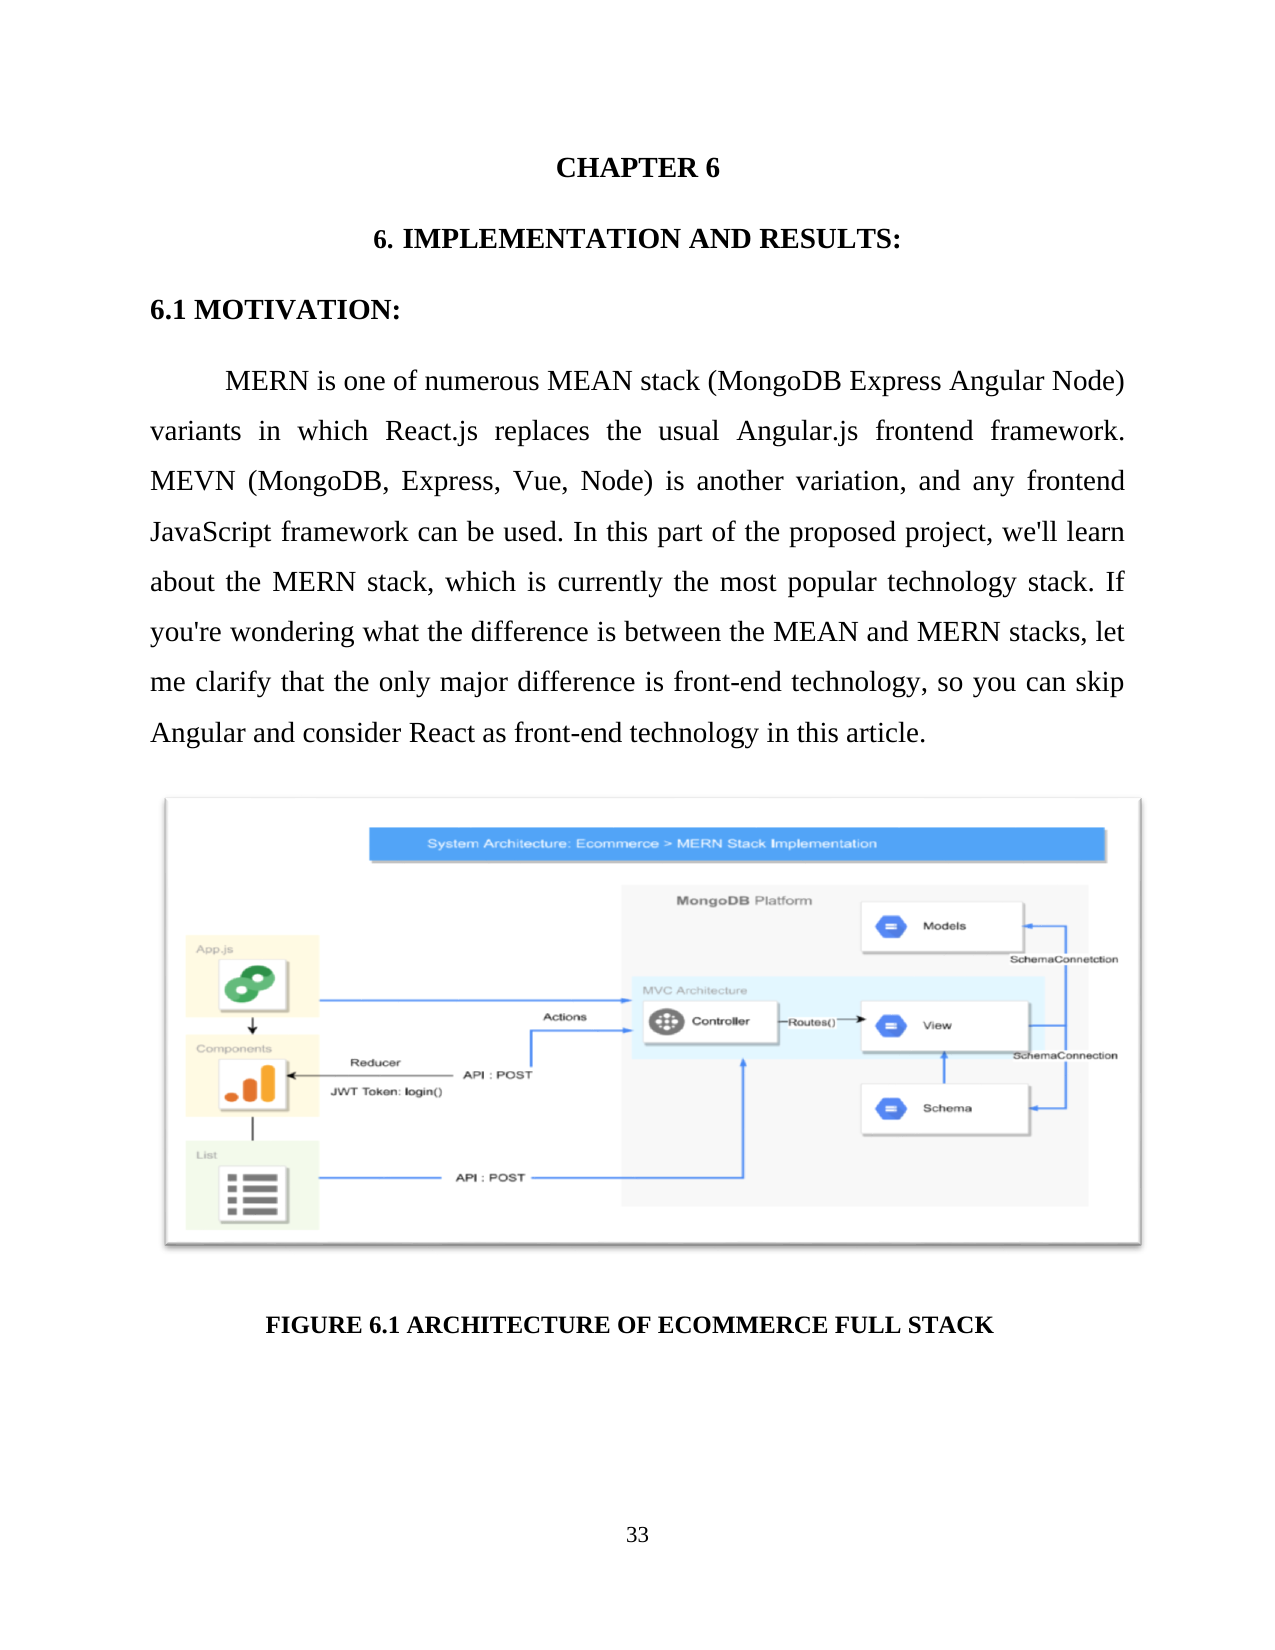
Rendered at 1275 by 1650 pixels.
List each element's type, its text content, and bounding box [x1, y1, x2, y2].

list IMPLEMENTATION AND RESULTS: [373, 221, 1189, 255]
text MERN is one of numerous MEAN stack (MongoDB Express Angular Node) variants in which React.js replaces the usual Angular.js frontend framework. MEVN (MongoDB, Express, Vue, Node) is another variation, and any frontend JavaScript framework can be used. In this part of the proposed project, we'll learn about the MERN stack, which is currently the most popular technology stack. If you're wondering what the difference is between the MEAN and MERN stacks, let me clarify that the only major difference is front-end technology, so you can skip Angular and consider React as front-end technology in this article. [150, 363, 1126, 748]
picture [158, 794, 1148, 1255]
subtitle CHAPTER 6 [162, 150, 1113, 183]
text FIGURE 6.1 ARCHITECTURE OF ECOMMERCE FULL STACK [146, 1310, 1113, 1339]
subtitle MOTIVATION: [150, 292, 1189, 326]
